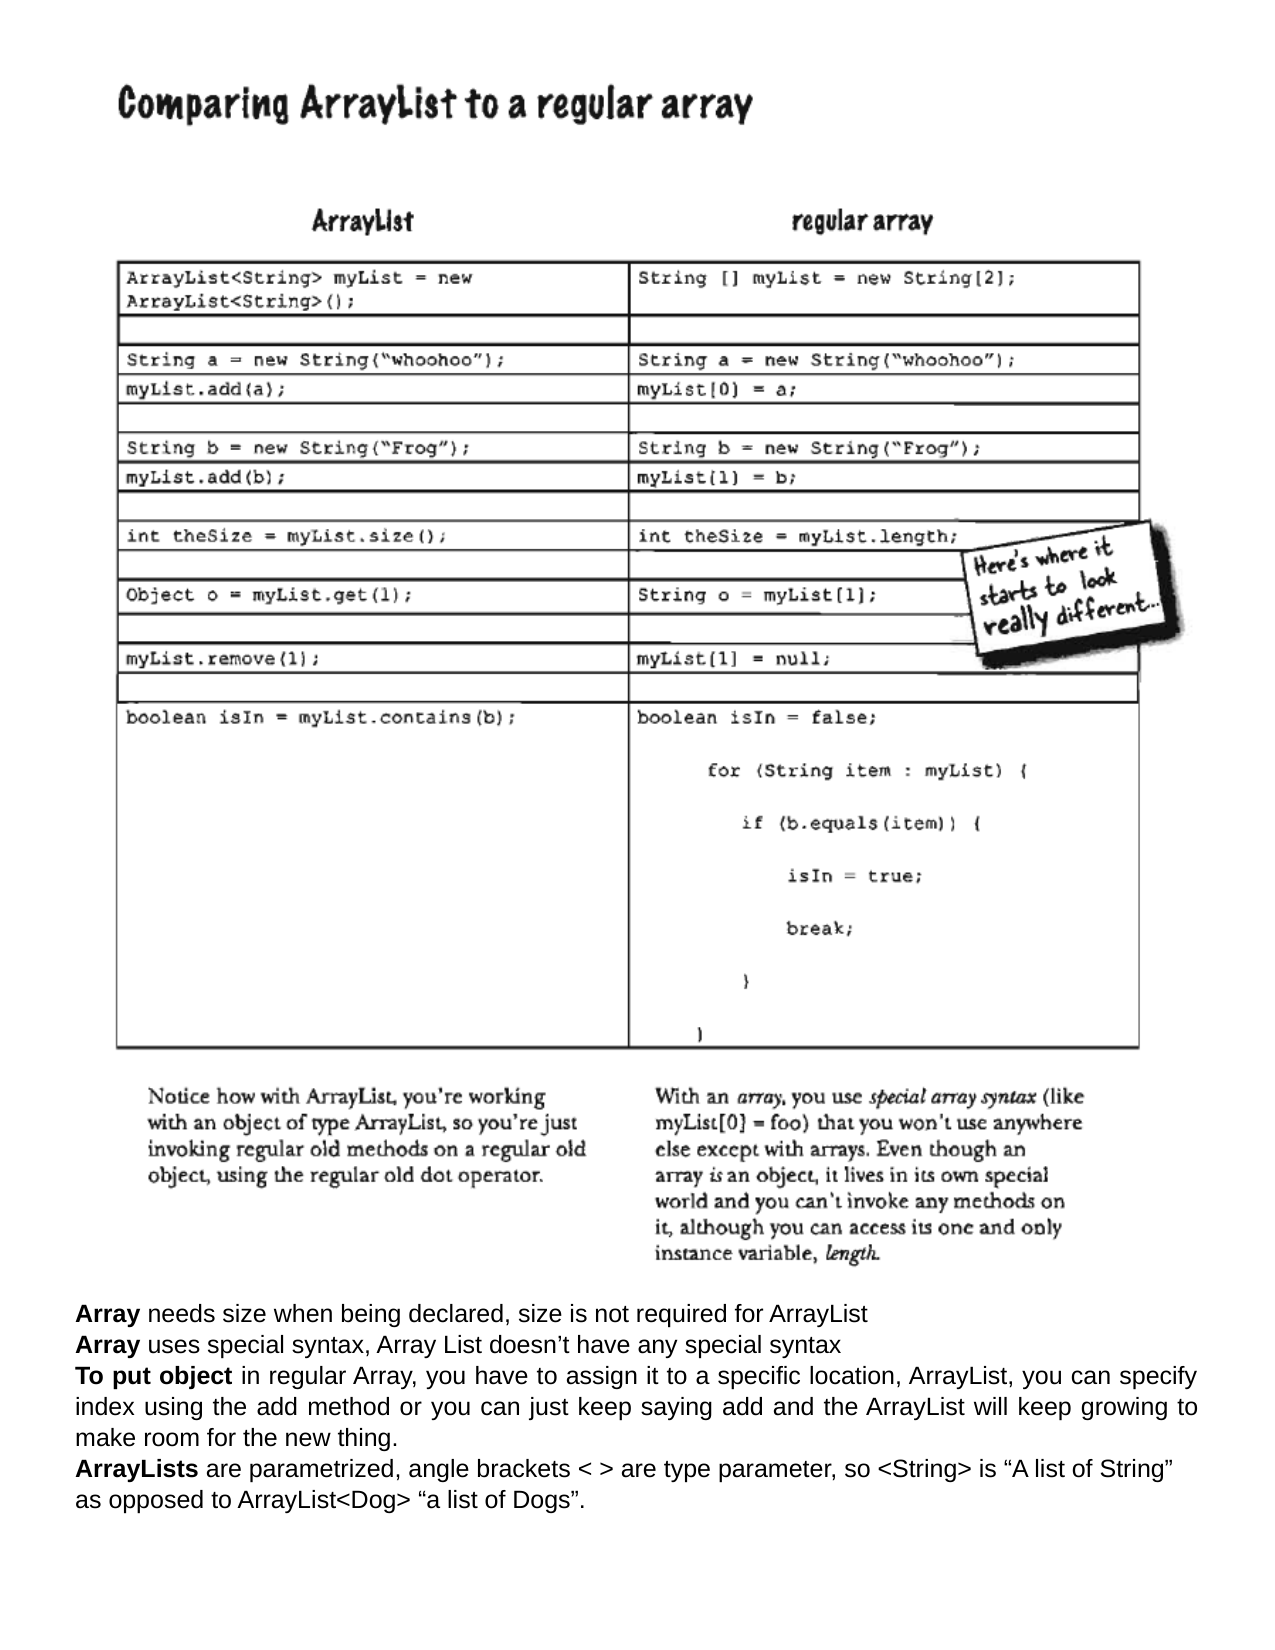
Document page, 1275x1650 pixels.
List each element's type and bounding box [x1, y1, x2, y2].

picture [75, 75, 1200, 1297]
text [75, 1297, 1200, 1545]
